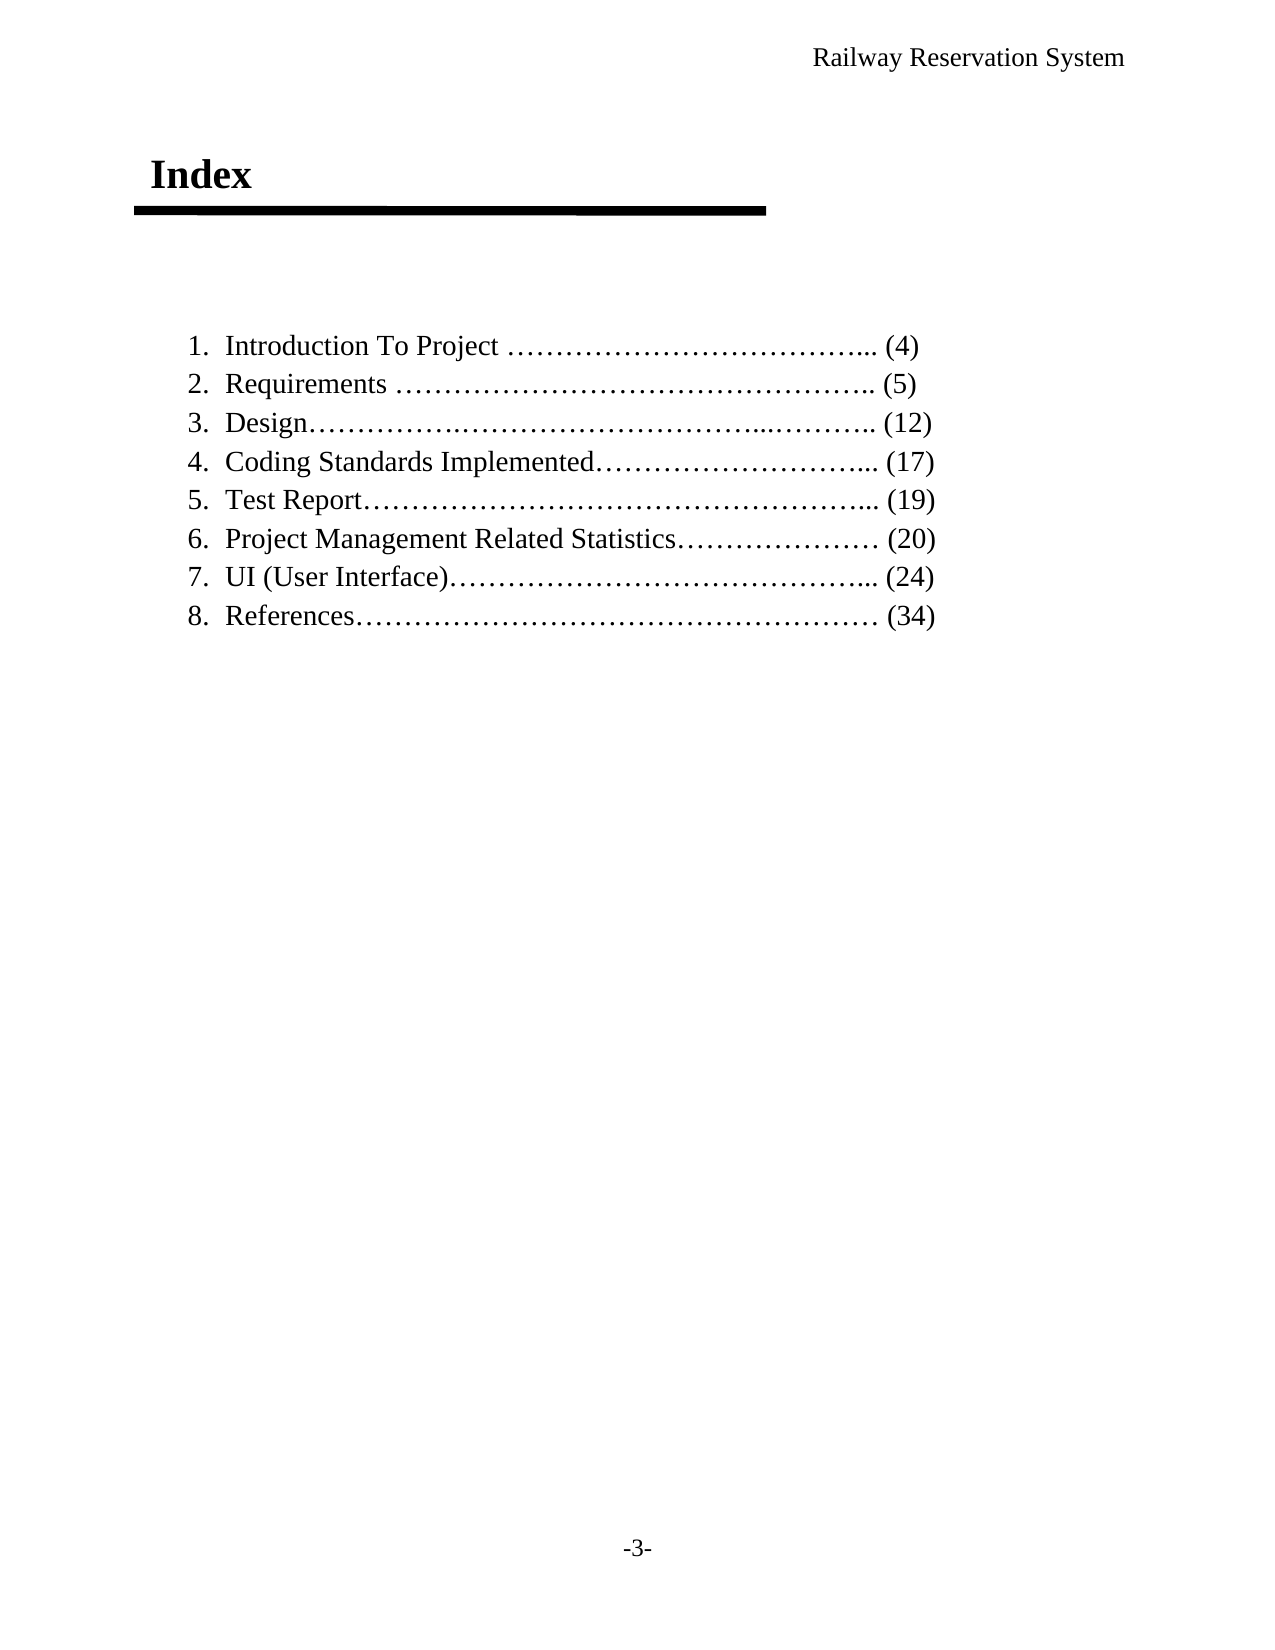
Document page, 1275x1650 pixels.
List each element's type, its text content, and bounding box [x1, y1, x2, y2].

list Requirements ………………………………………….. (5) [187, 367, 1125, 400]
list References……………………………………………… (34) [187, 598, 1125, 631]
list Project Management Related Statistics………………… (20) [187, 521, 1125, 554]
list Introduction To Project ………………………………... (4) [187, 328, 1125, 362]
list Test Report……………………………………………... (19) [187, 482, 1125, 516]
list UI (User Interface)……………………………………... (24) [187, 559, 1125, 593]
list Design…………….…………………………...……….. (12) [187, 405, 1125, 439]
list Coding Standards Implemented………………………... (17) [187, 444, 1125, 477]
